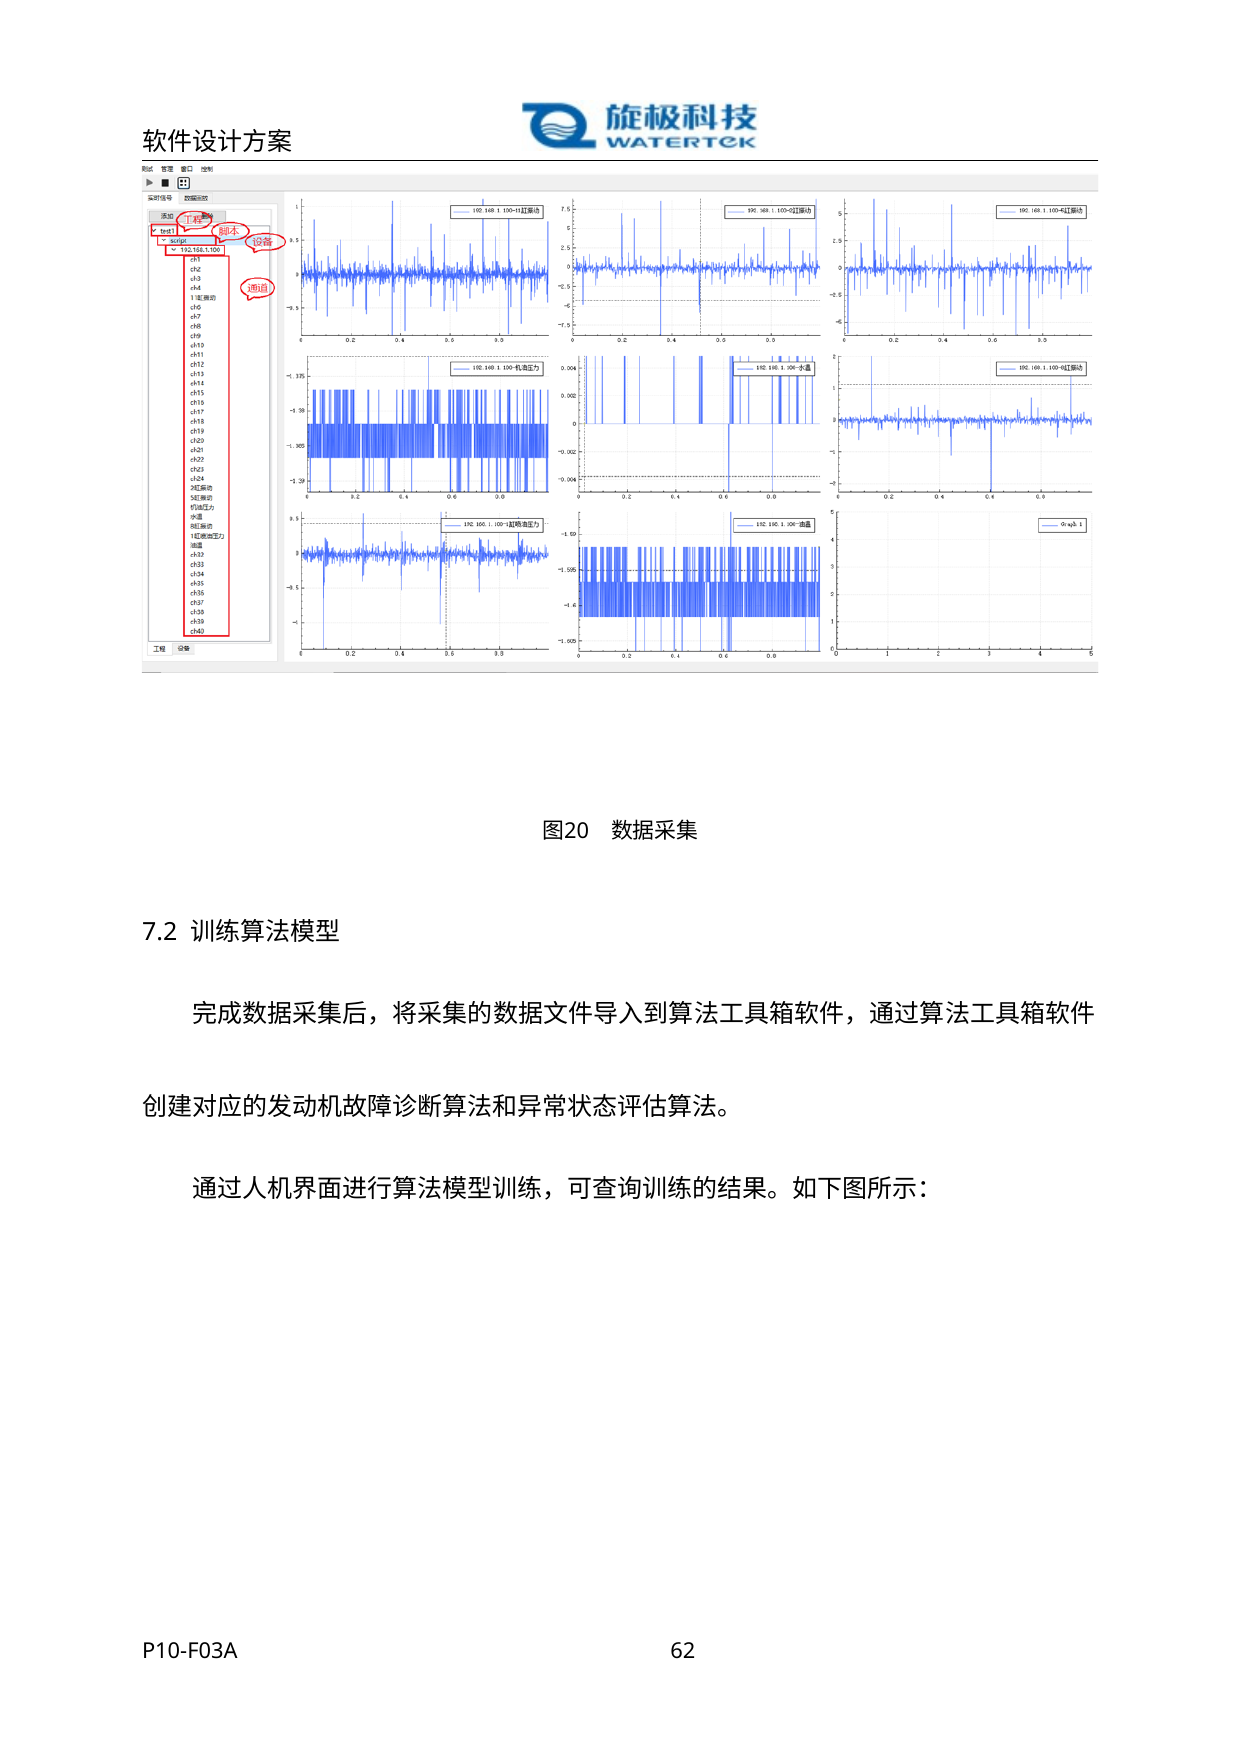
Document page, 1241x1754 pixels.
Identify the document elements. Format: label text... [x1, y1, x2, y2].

subtitle 训练算法模型 [142, 896, 1098, 963]
picture [521, 100, 760, 151]
picture [141, 162, 1099, 673]
text 通过人机界面进行算法模型训练，可查询训练的结果。如下图所示： [142, 1153, 1098, 1221]
text 数据采集 [142, 812, 1098, 846]
text 完成数据采集后，将采集的数据文件导入到算法工具箱软件，通过算法工具箱软件创建对应的发动机故障诊断算法和异常状态评估算法。 [142, 977, 1098, 1139]
